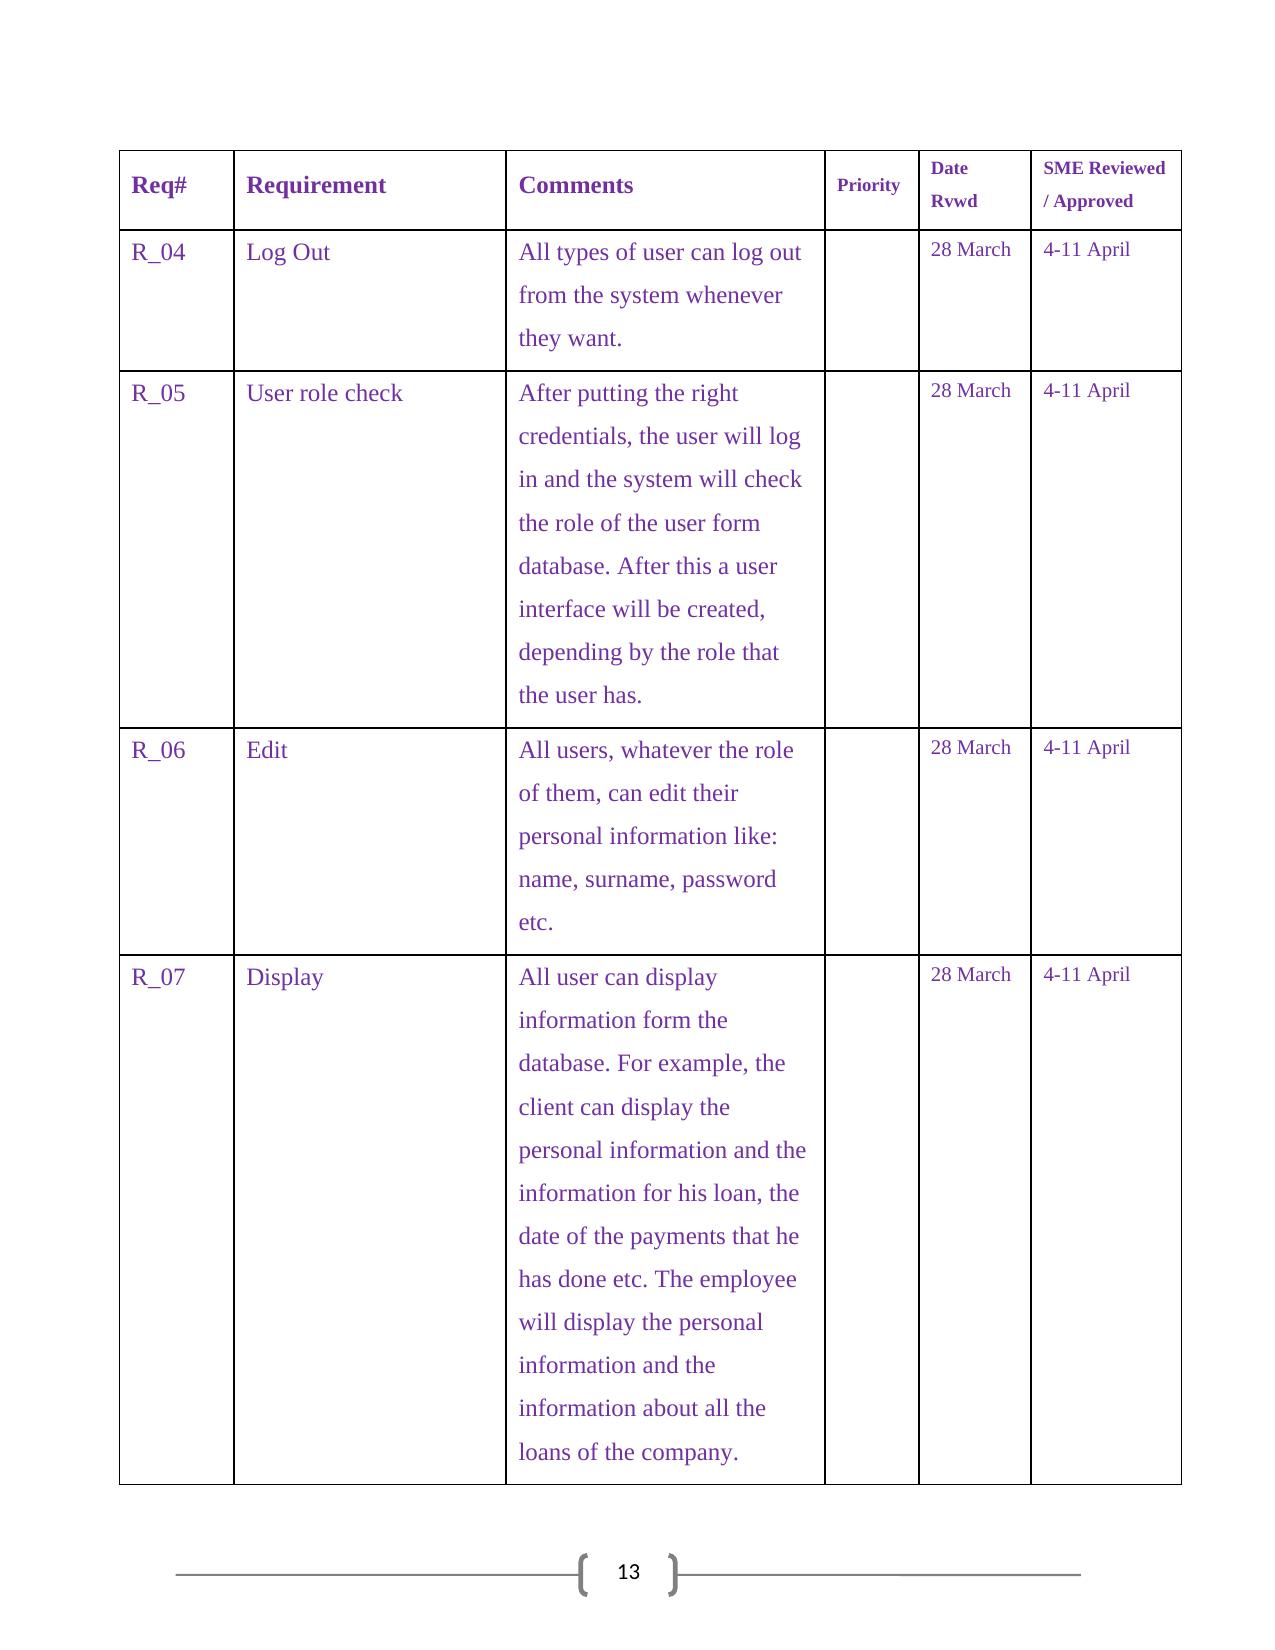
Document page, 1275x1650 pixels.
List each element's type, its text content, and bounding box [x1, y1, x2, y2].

table_header Requirement [235, 151, 505, 229]
table_cell All users, whatever the role of them, can edit their personal information like: name, surname, password etc. [507, 729, 824, 954]
table_cell 4-11 April [1032, 372, 1181, 727]
table_cell 4-11 April [1032, 729, 1181, 954]
table_cell [826, 372, 918, 727]
table_cell [826, 729, 918, 954]
table_header SME Reviewed / Approved [1032, 151, 1181, 229]
table_cell Display [235, 956, 505, 1483]
table_cell All user can display information form the database. For example, the client can display the personal information and the information for his loan, the date of the payments that he has done etc. The employee will display the personal information and the information about all the loans of the company. [507, 956, 824, 1483]
table_header Comments [507, 151, 824, 229]
table_cell R_07 [120, 956, 233, 1483]
table_header Date Rvwd [920, 151, 1030, 229]
table_header Priority [826, 151, 918, 229]
table_cell Edit [235, 729, 505, 954]
table_cell After putting the right credentials, the user will log in and the system will check the role of the user form database. After this a user interface will be created, depending by the role that the user has. [507, 372, 824, 727]
table_cell 28 March [920, 372, 1030, 727]
table_cell 4-11 April [1032, 231, 1181, 370]
table_cell R_06 [120, 729, 233, 954]
table_cell R_05 [120, 372, 233, 727]
table_cell User role check [235, 372, 505, 727]
table_cell R_04 [120, 231, 233, 370]
table_cell 28 March [920, 729, 1030, 954]
table_cell Log Out [235, 231, 505, 370]
table_cell 28 March [920, 956, 1030, 1483]
table_cell [826, 956, 918, 1483]
table_cell All types of user can log out from the system whenever they want. [507, 231, 824, 370]
table_cell 28 March [920, 231, 1030, 370]
table_cell 4-11 April [1032, 956, 1181, 1483]
table_cell [826, 231, 918, 370]
table_header Req# [120, 151, 233, 229]
